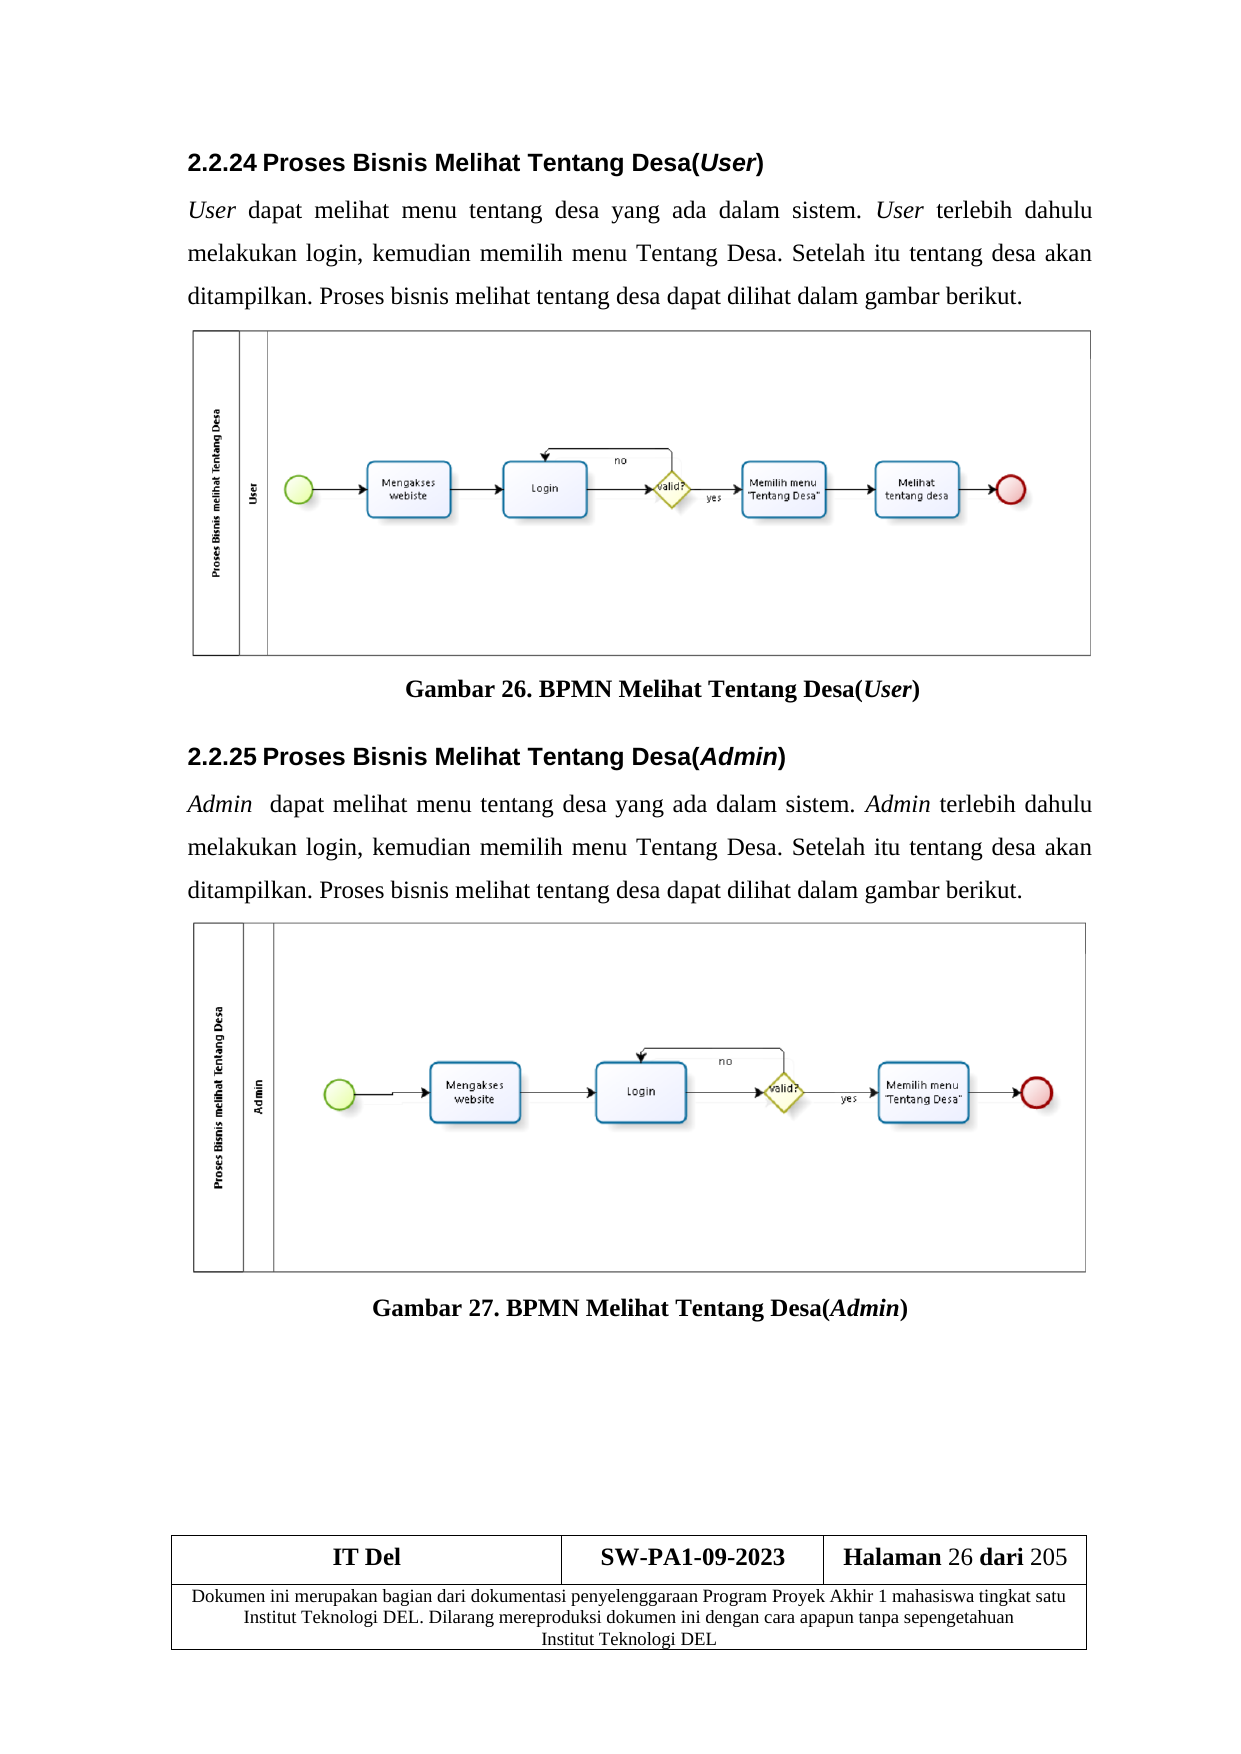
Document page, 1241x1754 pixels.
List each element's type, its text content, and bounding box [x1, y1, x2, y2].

text Gambar 26. BPMN Melihat Tentang Desa(User) [232, 674, 1092, 702]
text Gambar 27. BPMN Melihat Tentang Desa(Admin) [187, 1293, 1092, 1321]
subtitle Proses Bisnis Melihat Tentang Desa(Admin) [187, 742, 1092, 771]
picture [187, 324, 1093, 660]
picture [187, 918, 1093, 1279]
text User dapat melihat menu tentang desa yang ada dalam sistem. User terlebih dahulu melakukan login, kemudian memilih menu Tentang Desa. Setelah itu tentang desa akan ditampilkan. Proses bisnis melihat tentang desa dapat dilihat dalam gambar berikut. [187, 195, 1092, 310]
subtitle Proses Bisnis Melihat Tentang Desa(User) [187, 148, 1092, 176]
text Admin dapat melihat menu tentang desa yang ada dalam sistem. Admin terlebih dahulu melakukan login, kemudian memilih menu Tentang Desa. Setelah itu tentang desa akan ditampilkan. Proses bisnis melihat tentang desa dapat dilihat dalam gambar berikut. [187, 789, 1092, 904]
